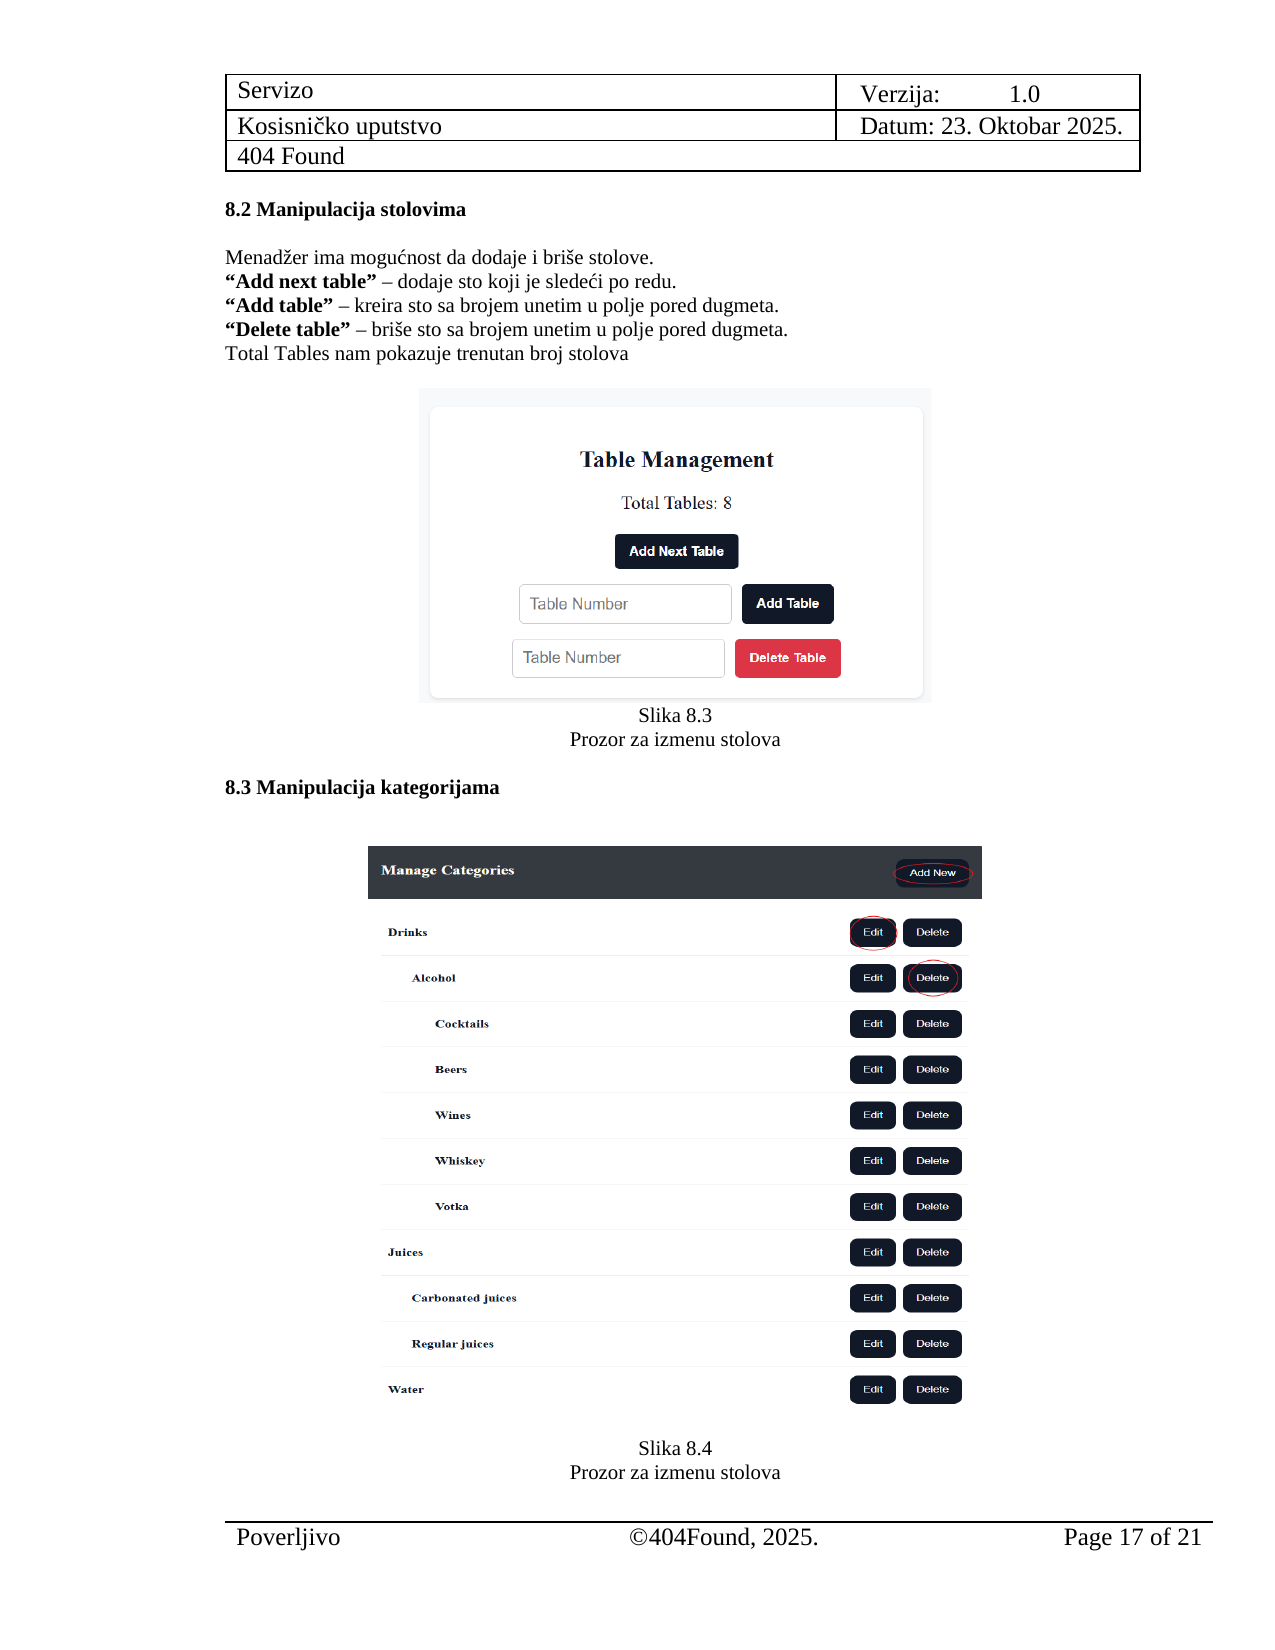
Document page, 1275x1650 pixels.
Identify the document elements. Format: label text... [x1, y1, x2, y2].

text Total Tables nam pokazuje trenutan broj stolova [225, 341, 1125, 365]
picture [418, 388, 932, 703]
text “Add next table” – dodaje sto koji je sledeći po redu. [225, 269, 1125, 293]
text 8.2 Manipulacija stolovima [225, 196, 1125, 221]
text Prozor za izmenu stolova [225, 727, 1125, 751]
text Slika 8.3 [225, 702, 1125, 727]
picture [368, 846, 982, 1412]
text Menadžer ima mogućnost da dodaje i briše stolove. [225, 244, 1125, 269]
text “Add table” – kreira sto sa brojem unetim u polje pored dugmeta. [225, 293, 1125, 317]
text Slika 8.4 [225, 1436, 1125, 1460]
text Prozor za izmenu stolova [225, 1460, 1125, 1484]
text 8.3 Manipulacija kategorijama [225, 775, 1125, 799]
text “Delete table” – briše sto sa brojem unetim u polje pored dugmeta. [225, 317, 1125, 341]
